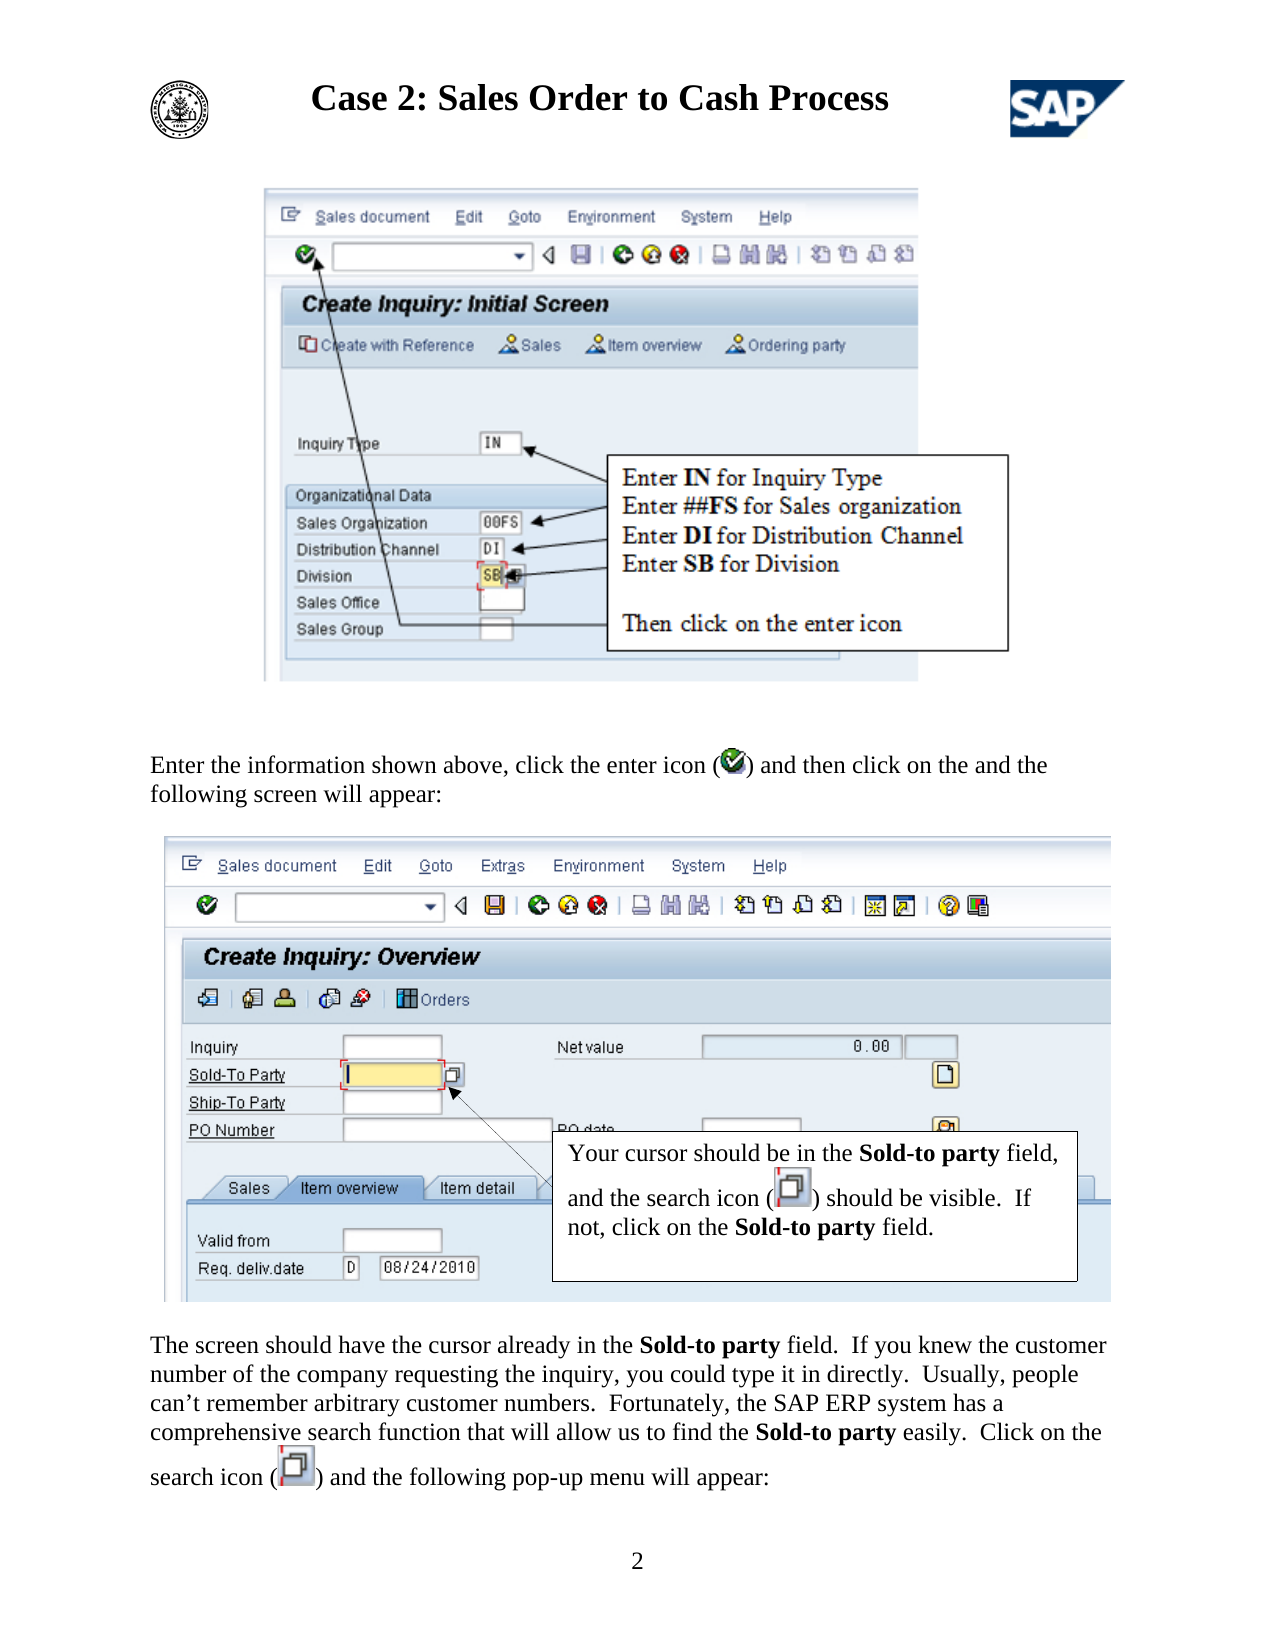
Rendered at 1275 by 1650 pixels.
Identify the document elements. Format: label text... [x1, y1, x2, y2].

picture [720, 748, 746, 774]
picture [1010, 80, 1125, 139]
picture [150, 80, 209, 139]
picture [258, 180, 1017, 691]
text The screen should have the cursor already in the Sold-to party field. If you knew the customer number of the company requesting the inquiry, you could type it in directly. Usually, people can’t remember arbitrary customer numbers. Fortunately, the SAP ERP system has a comprehensive search function that will allow us to find the Sold-to party easily. Click on the search icon () and the following pop-up menu will appear: [150, 1331, 1125, 1491]
text Enter the information shown above, click the enter icon () and then click on the and the following screen will appear: [150, 748, 1125, 808]
picture [277, 1445, 316, 1486]
picture [164, 836, 1111, 1302]
